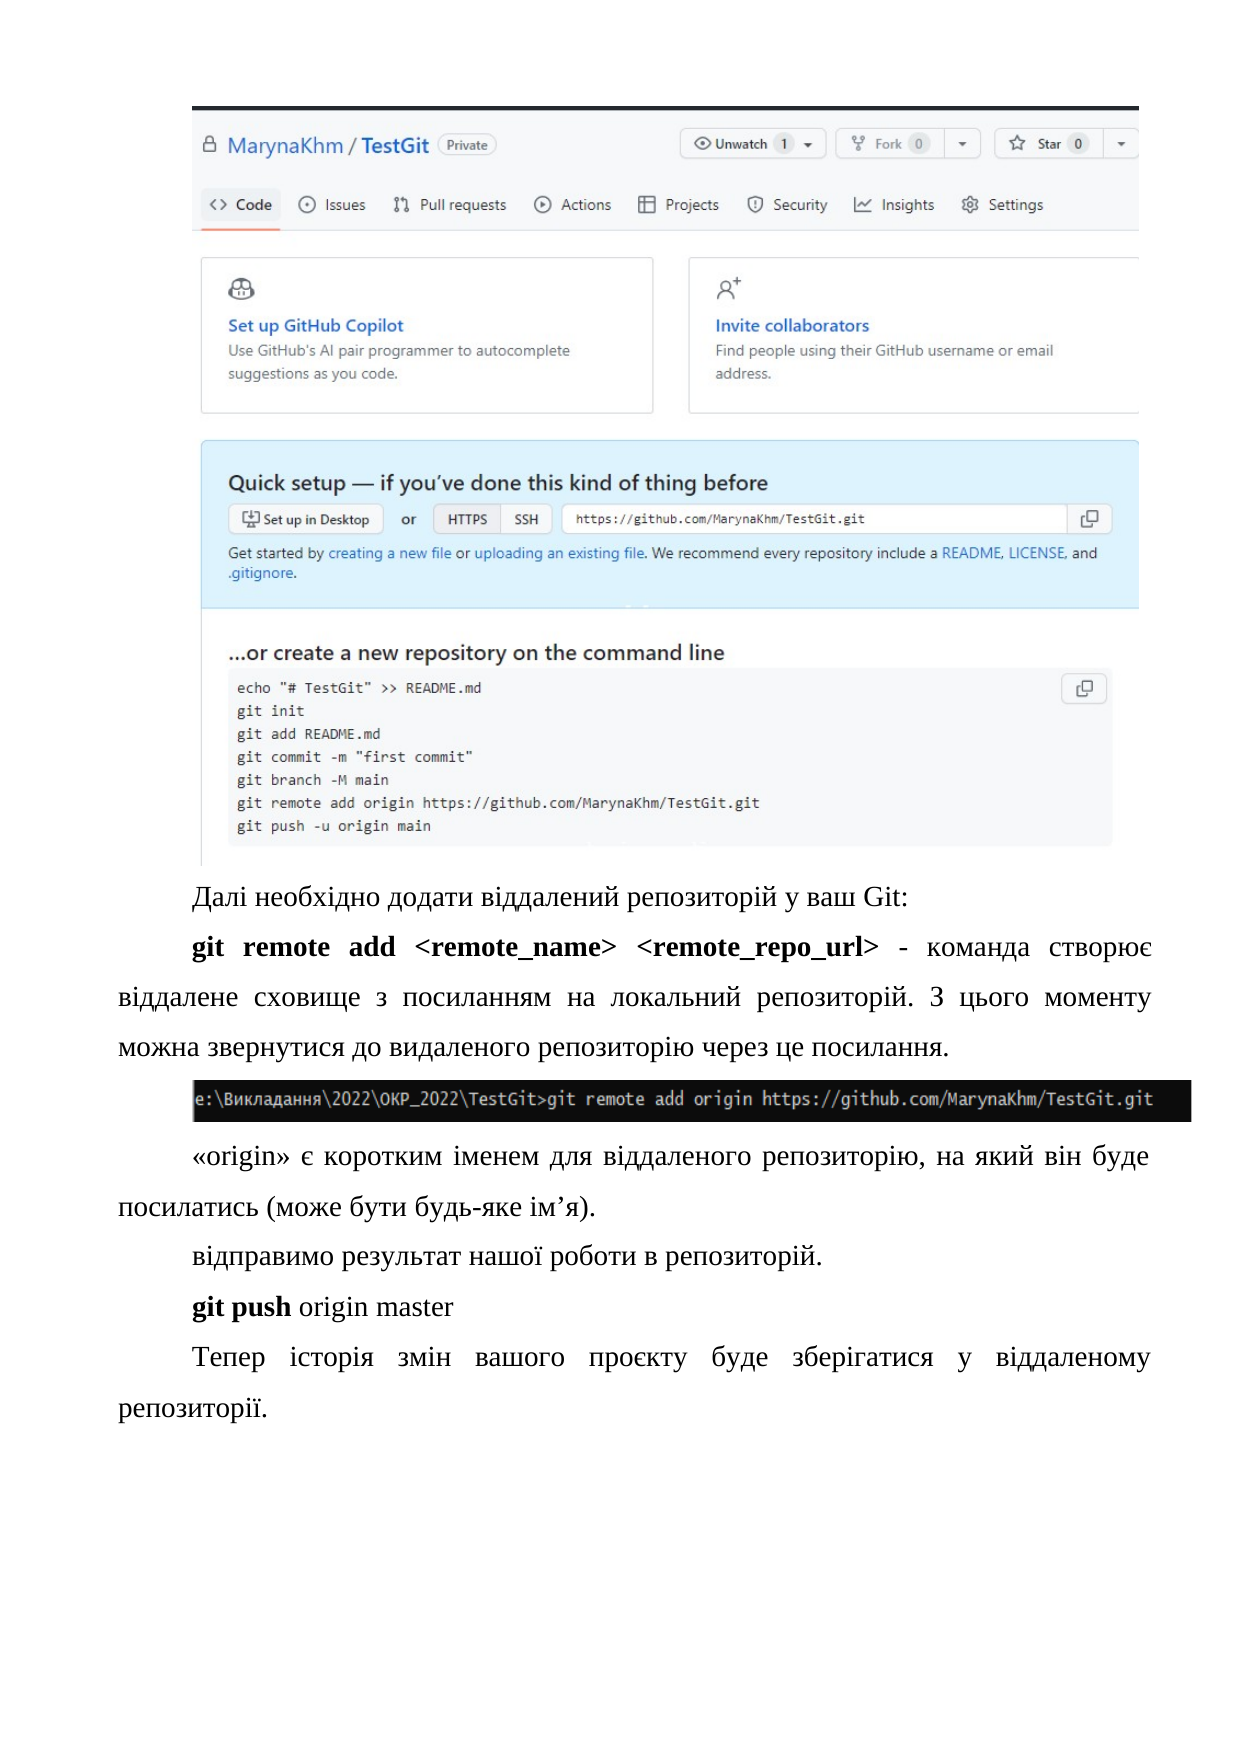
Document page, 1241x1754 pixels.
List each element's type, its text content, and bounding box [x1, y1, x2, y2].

picture [192, 106, 1139, 866]
text Далі необхідно додати віддалений репозиторій у ваш Git: [192, 879, 1238, 912]
text git remote add <remote_name> <remote_repo_url> - команда створює віддалене сховище з посиланням на локальний репозиторій. З цього моменту можна звернутися до видаленого репозиторію через це посилання. [118, 929, 1152, 1063]
text Тепер історія змін вашого проєкту буде зберігатися у віддаленому репозиторії. [118, 1339, 1151, 1423]
text відправимо результат нашої роботи в репозиторій. [192, 1239, 1238, 1272]
text git push origin master [192, 1289, 1238, 1323]
picture [192, 1080, 1192, 1122]
text «origin» є коротким іменем для віддаленого репозиторію, на який він буде посилатись (може бути будь-яке ім’я). [118, 1138, 1151, 1222]
